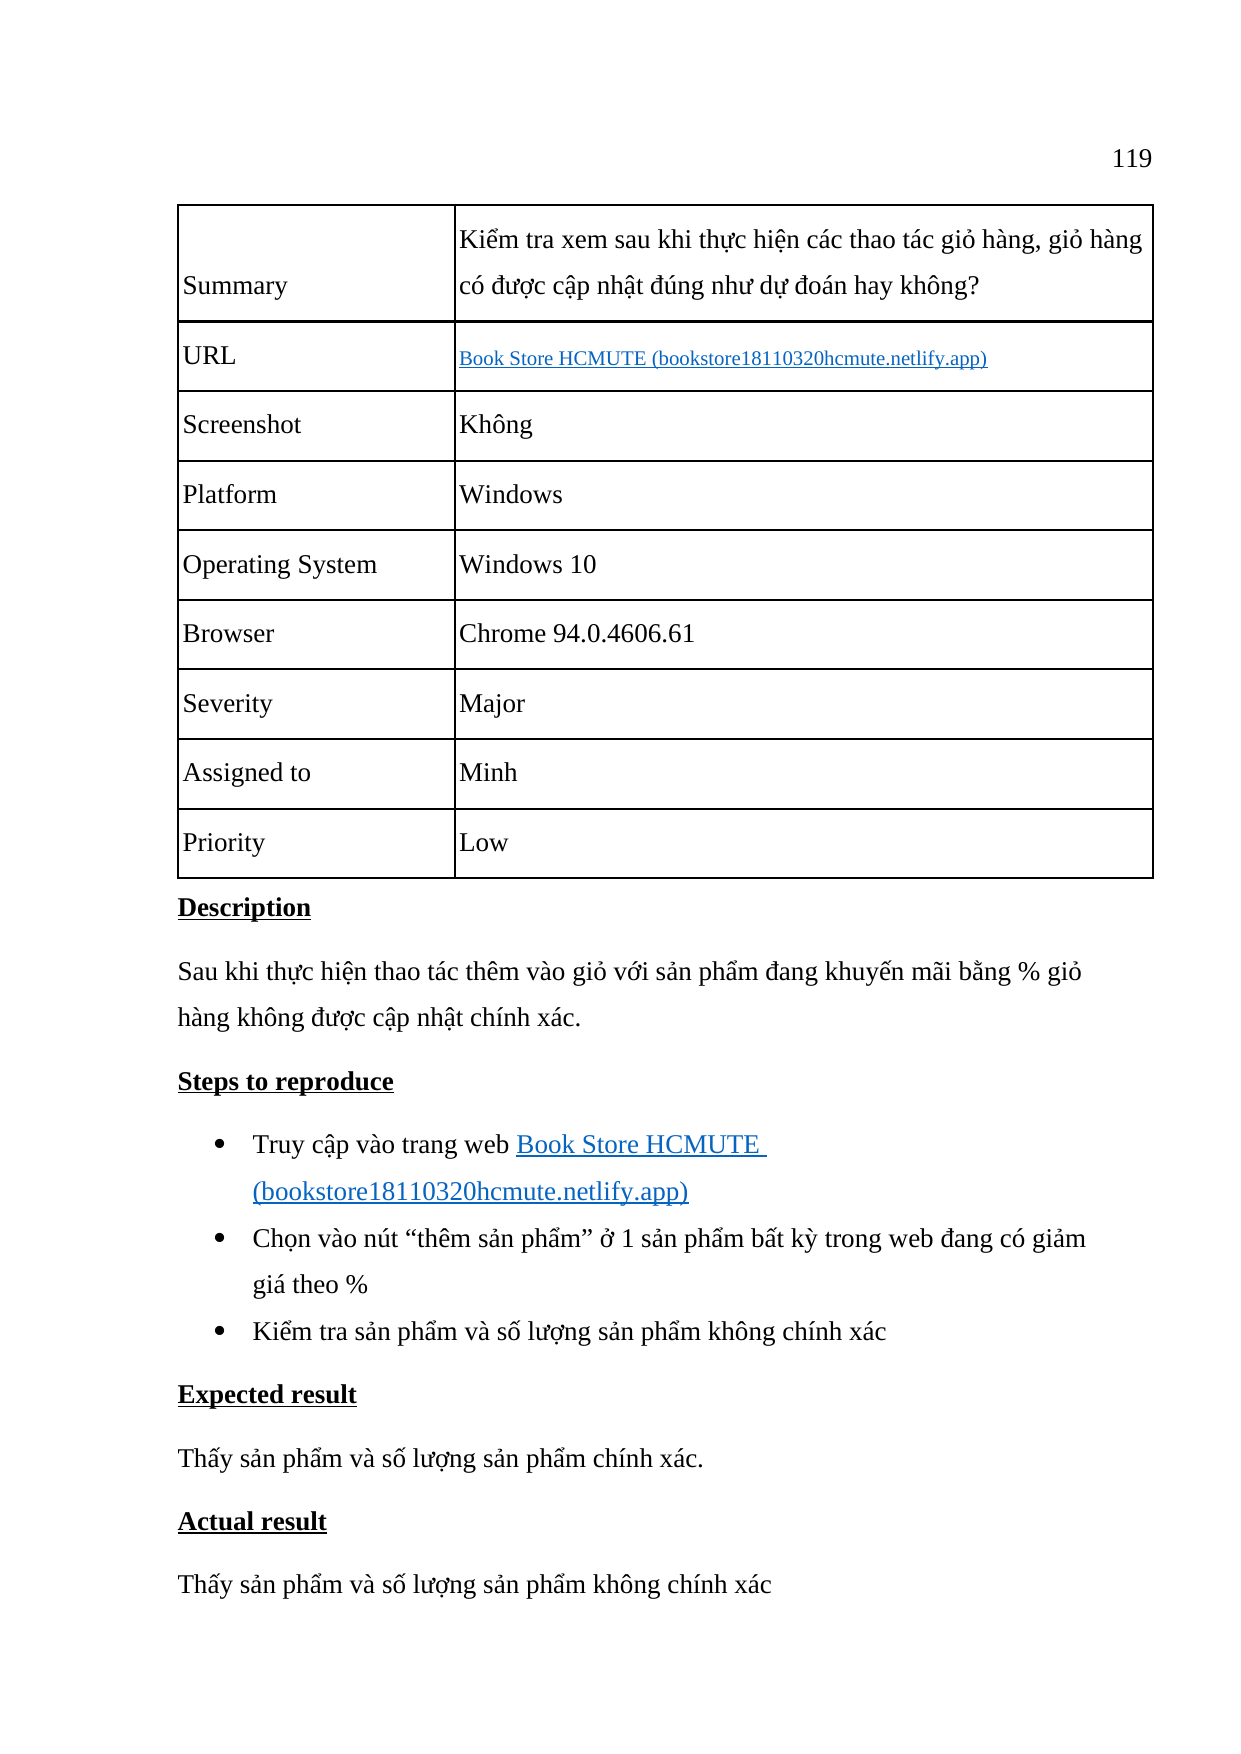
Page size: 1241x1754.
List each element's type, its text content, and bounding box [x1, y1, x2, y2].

text Thấy sản phẩm và số lượng sản phẩm chính xác. [177, 1442, 1122, 1473]
list Chọn vào nút “thêm sản phẩm” ở 1 sản phẩm bất kỳ trong web đang có giảm giá theo % [215, 1222, 1122, 1299]
table_cell Minh [456, 740, 1152, 807]
table_cell Không [456, 392, 1152, 459]
text Actual result [177, 1505, 1122, 1536]
table_cell URL [179, 323, 454, 390]
list Truy cập vào trang web Book Store HCMUTE (bookstore18110320hcmute.netlify.app) [215, 1128, 1122, 1206]
text Steps to reproduce [177, 1065, 1122, 1096]
list Kiểm tra sản phẩm và số lượng sản phẩm không chính xác [215, 1315, 1122, 1346]
table_cell Operating System [179, 531, 454, 599]
table_cell Platform [179, 462, 454, 529]
table_cell Low [456, 810, 1152, 877]
table_cell Book Store HCMUTE (bookstore18110320hcmute.netlify.app) [456, 323, 1152, 390]
table_cell Screenshot [179, 392, 454, 459]
text Sau khi thực hiện thao tác thêm vào giỏ với sản phẩm đang khuyến mãi bằng % giỏ hàng không được cập nhật chính xác. [177, 955, 1122, 1033]
table_cell Windows [456, 462, 1152, 529]
table_cell Browser [179, 601, 454, 668]
text Description [177, 892, 1122, 923]
table_cell Major [456, 670, 1152, 738]
table_cell Assigned to [179, 740, 454, 807]
table_cell Chrome 94.0.4606.61 [456, 601, 1152, 668]
text Thấy sản phẩm và số lượng sản phẩm không chính xác [177, 1569, 1122, 1600]
text Expected result [177, 1379, 1122, 1410]
table_cell Priority [179, 810, 454, 877]
table_cell Severity [179, 670, 454, 738]
table_cell Kiểm tra xem sau khi thực hiện các thao tác giỏ hàng, giỏ hàng có được cập nhật đúng như dự đoán hay không? [456, 206, 1152, 320]
table_cell Summary [179, 206, 454, 320]
table_cell Windows 10 [456, 531, 1152, 599]
